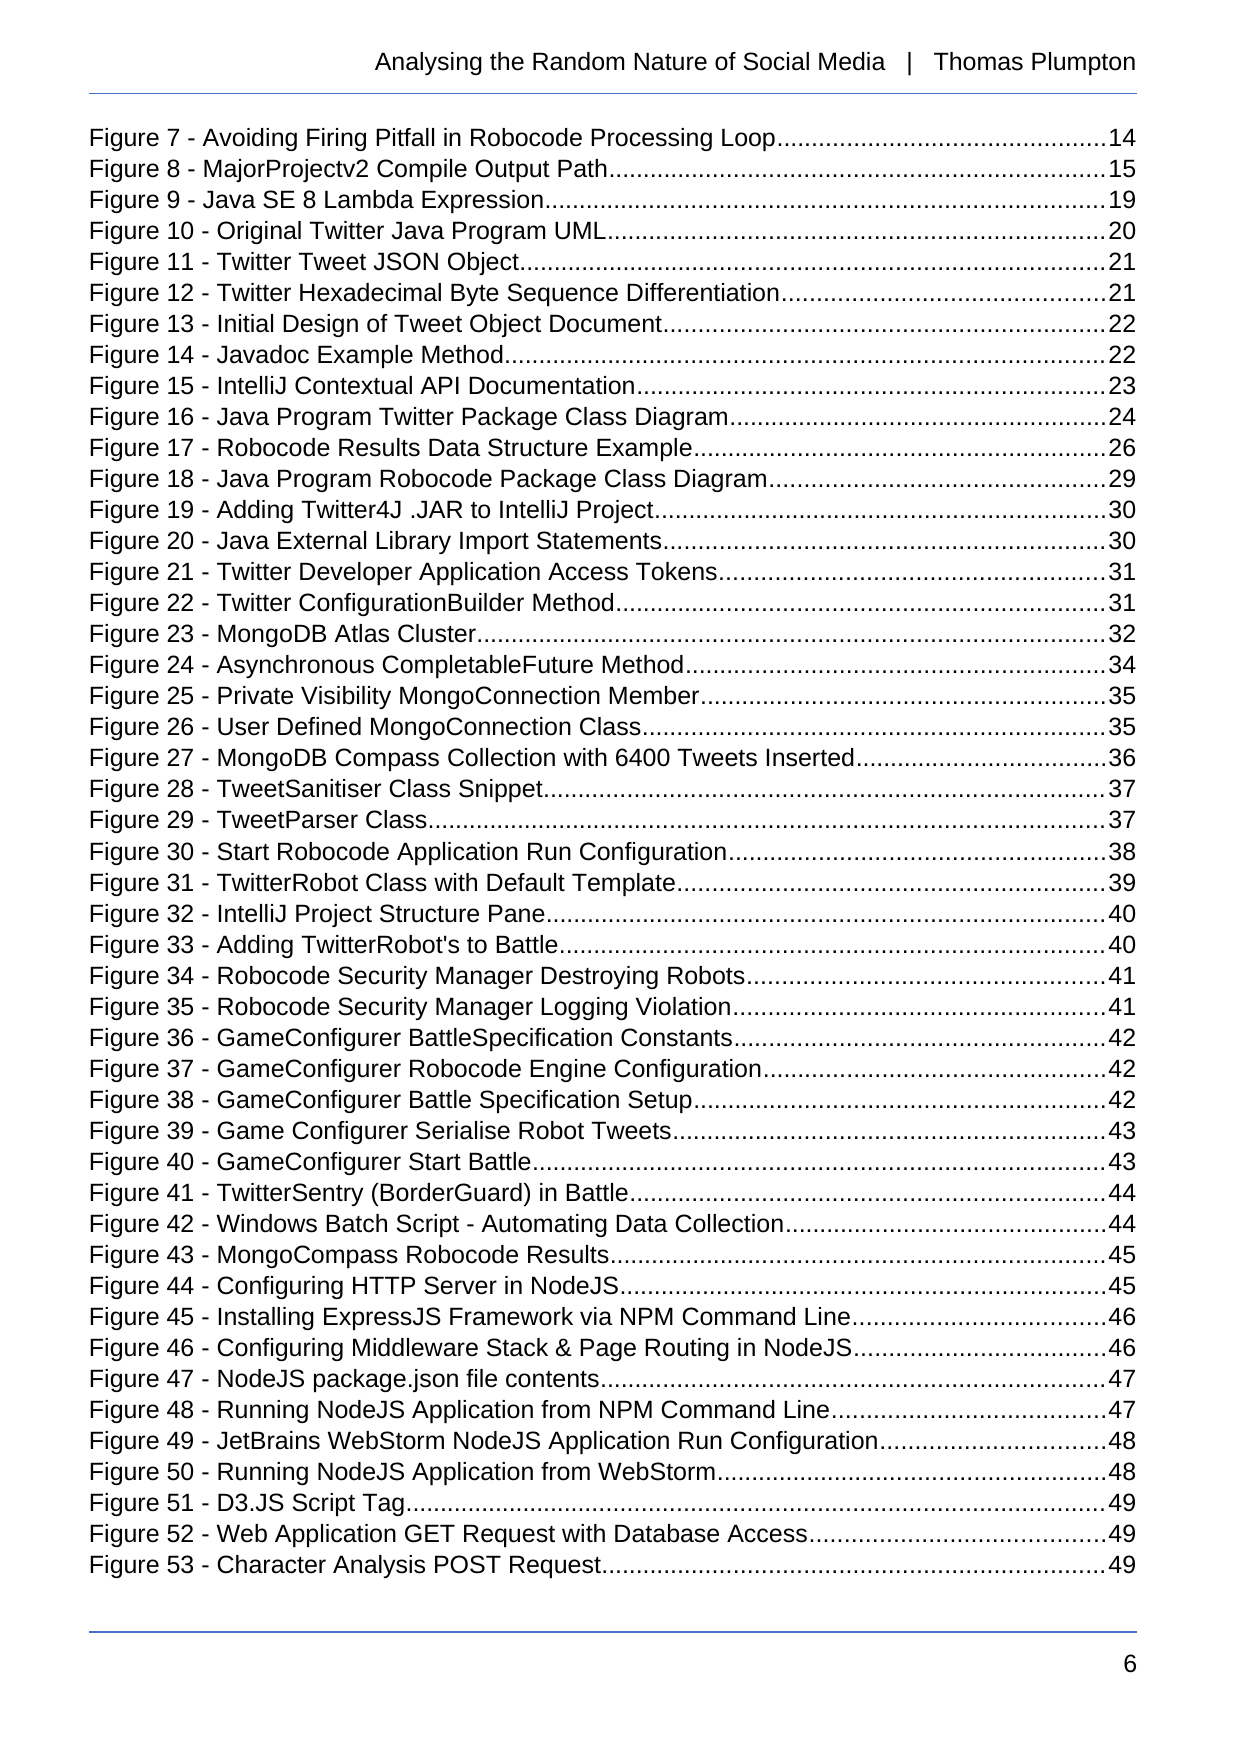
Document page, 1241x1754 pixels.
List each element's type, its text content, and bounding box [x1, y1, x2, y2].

text Figure 24 - Asynchronous CompletableFuture Method 34 [89, 650, 1137, 679]
text Figure 42 - Windows Batch Script - Automating Data Collection 44 [89, 1209, 1137, 1238]
text Figure 50 - Running NodeJS Application from WebStorm 48 [89, 1457, 1137, 1486]
text Figure 51 - D3.JS Script Tag 49 [89, 1488, 1137, 1517]
text Figure 45 - Installing ExpressJS Framework via NPM Command Line 46 [89, 1302, 1137, 1331]
text Figure 17 - Robocode Results Data Structure Example 26 [89, 433, 1137, 462]
text Figure 21 - Twitter Developer Application Access Tokens 31 [89, 557, 1137, 586]
text Figure 49 - JetBrains WebStorm NodeJS Application Run Configuration 48 [89, 1426, 1137, 1455]
text Figure 25 - Private Visibility MongoConnection Member 35 [89, 681, 1137, 710]
text Figure 7 - Avoiding Firing Pitfall in Robocode Processing Loop 14 [89, 122, 1137, 151]
text Figure 19 - Adding Twitter4J .JAR to IntelliJ Project 30 [89, 495, 1137, 524]
text Figure 29 - TweetParser Class 37 [89, 805, 1137, 834]
text Figure 47 - NodeJS package.json file contents 47 [89, 1364, 1137, 1393]
text Figure 13 - Initial Design of Tweet Object Document 22 [89, 309, 1137, 337]
text Figure 35 - Robocode Security Manager Logging Violation 41 [89, 992, 1137, 1020]
text Figure 20 - Java External Library Import Statements 30 [89, 526, 1137, 555]
text Figure 10 - Original Twitter Java Program UML 20 [89, 216, 1137, 244]
text Figure 41 - TwitterSentry (BorderGuard) in Battle 44 [89, 1178, 1137, 1207]
text Figure 44 - Configuring HTTP Server in NodeJS 45 [89, 1271, 1137, 1300]
text Figure 53 - Character Analysis POST Request 49 [89, 1550, 1137, 1579]
text Figure 26 - User Defined MongoConnection Class 35 [89, 712, 1137, 741]
text Figure 46 - Configuring Middleware Stack & Page Routing in NodeJS 46 [89, 1333, 1137, 1362]
text Figure 52 - Web Application GET Request with Database Access 49 [89, 1519, 1137, 1548]
text Figure 11 - Twitter Tweet JSON Object 21 [89, 247, 1137, 275]
text Figure 15 - IntelliJ Contextual API Documentation 23 [89, 371, 1137, 399]
text Figure 39 - Game Configurer Serialise Robot Tweets 43 [89, 1116, 1137, 1144]
text Figure 31 - TwitterRobot Class with Default Template 39 [89, 867, 1137, 896]
text Figure 27 - MongoDB Compass Collection with 6400 Tweets Inserted 36 [89, 743, 1137, 772]
text Figure 43 - MongoCompass Robocode Results 45 [89, 1240, 1137, 1269]
text Figure 23 - MongoDB Atlas Cluster 32 [89, 619, 1137, 648]
text Figure 8 - MajorProjectv2 Compile Output Path 15 [89, 153, 1137, 182]
text Figure 14 - Javadoc Example Method 22 [89, 340, 1137, 368]
text Figure 18 - Java Program Robocode Package Class Diagram 29 [89, 464, 1137, 493]
text Figure 32 - IntelliJ Project Structure Pane 40 [89, 898, 1137, 927]
text Figure 36 - GameConfigurer BattleSpecification Constants 42 [89, 1023, 1137, 1051]
text Figure 37 - GameConfigurer Robocode Engine Configuration 42 [89, 1054, 1137, 1082]
text Figure 30 - Start Robocode Application Run Configuration 38 [89, 836, 1137, 865]
text Figure 34 - Robocode Security Manager Destroying Robots 41 [89, 961, 1137, 989]
text Figure 9 - Java SE 8 Lambda Expression 19 [89, 184, 1137, 213]
text Figure 48 - Running NodeJS Application from NPM Command Line 47 [89, 1395, 1137, 1424]
text Figure 33 - Adding TwitterRobot's to Battle 40 [89, 929, 1137, 958]
text Figure 16 - Java Program Twitter Package Class Diagram 24 [89, 402, 1137, 431]
text Figure 12 - Twitter Hexadecimal Byte Sequence Differentiation 21 [89, 278, 1137, 306]
text Figure 28 - TweetSanitiser Class Snippet 37 [89, 774, 1137, 803]
text Figure 40 - GameConfigurer Start Battle 43 [89, 1147, 1137, 1176]
text Figure 38 - GameConfigurer Battle Specification Setup 42 [89, 1085, 1137, 1113]
text Figure 22 - Twitter ConfigurationBuilder Method 31 [89, 588, 1137, 617]
